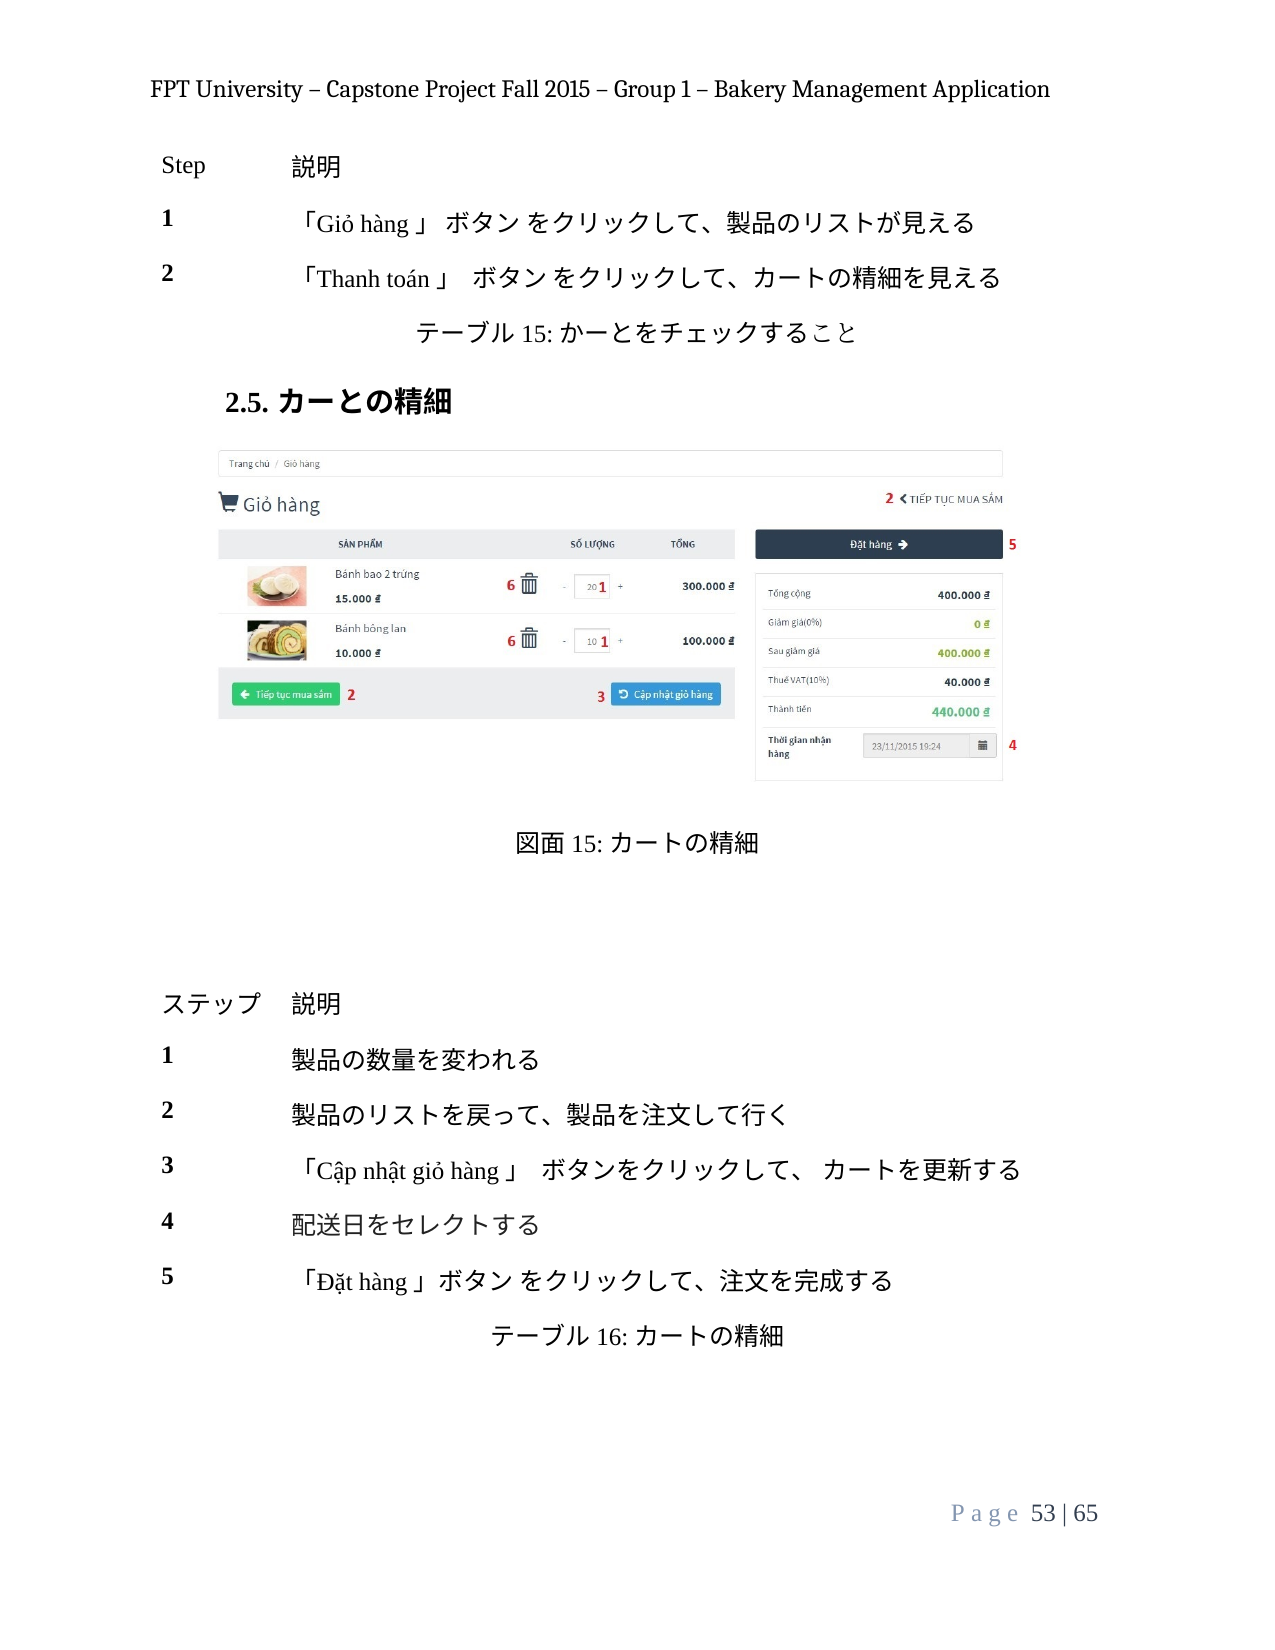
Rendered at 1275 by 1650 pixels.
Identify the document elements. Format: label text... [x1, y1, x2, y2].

table_cell 5 [150, 1261, 280, 1316]
table_cell 2 [150, 1095, 280, 1151]
table_header 説明 [280, 150, 1125, 203]
table_cell 製品の数量を変われる [280, 1040, 1125, 1095]
table_cell 製品のリストを戻って、製品を注文して行く [280, 1095, 1125, 1151]
table_cell 2 [150, 258, 280, 313]
table_cell 1 [150, 1040, 280, 1095]
table_cell 「Đặt hàng 」ボタン をクリックして、注文を完成する [280, 1261, 1125, 1316]
picture [150, 423, 1071, 805]
table_header Step [150, 150, 280, 203]
table_cell 「Thanh toán 」 ボタン をクリックして、カートの精細を見える [280, 258, 1125, 313]
table_cell 4 [150, 1206, 280, 1261]
table_cell 3 [150, 1151, 280, 1206]
table_cell 「Cập nhật giỏ hàng 」 ボタンをクリックして、 カートを更新する [280, 1151, 1125, 1206]
table_header 説明 [280, 987, 1125, 1040]
table_header ステップ [150, 987, 280, 1040]
table_cell 1 [150, 203, 280, 258]
subtitle カーとの精細 [225, 382, 1125, 421]
table_cell 配送日をセレクトする [280, 1206, 1125, 1261]
table_cell 「Giỏ hàng 」 ボタン をクリックして、製品のリストが見える [280, 203, 1125, 258]
